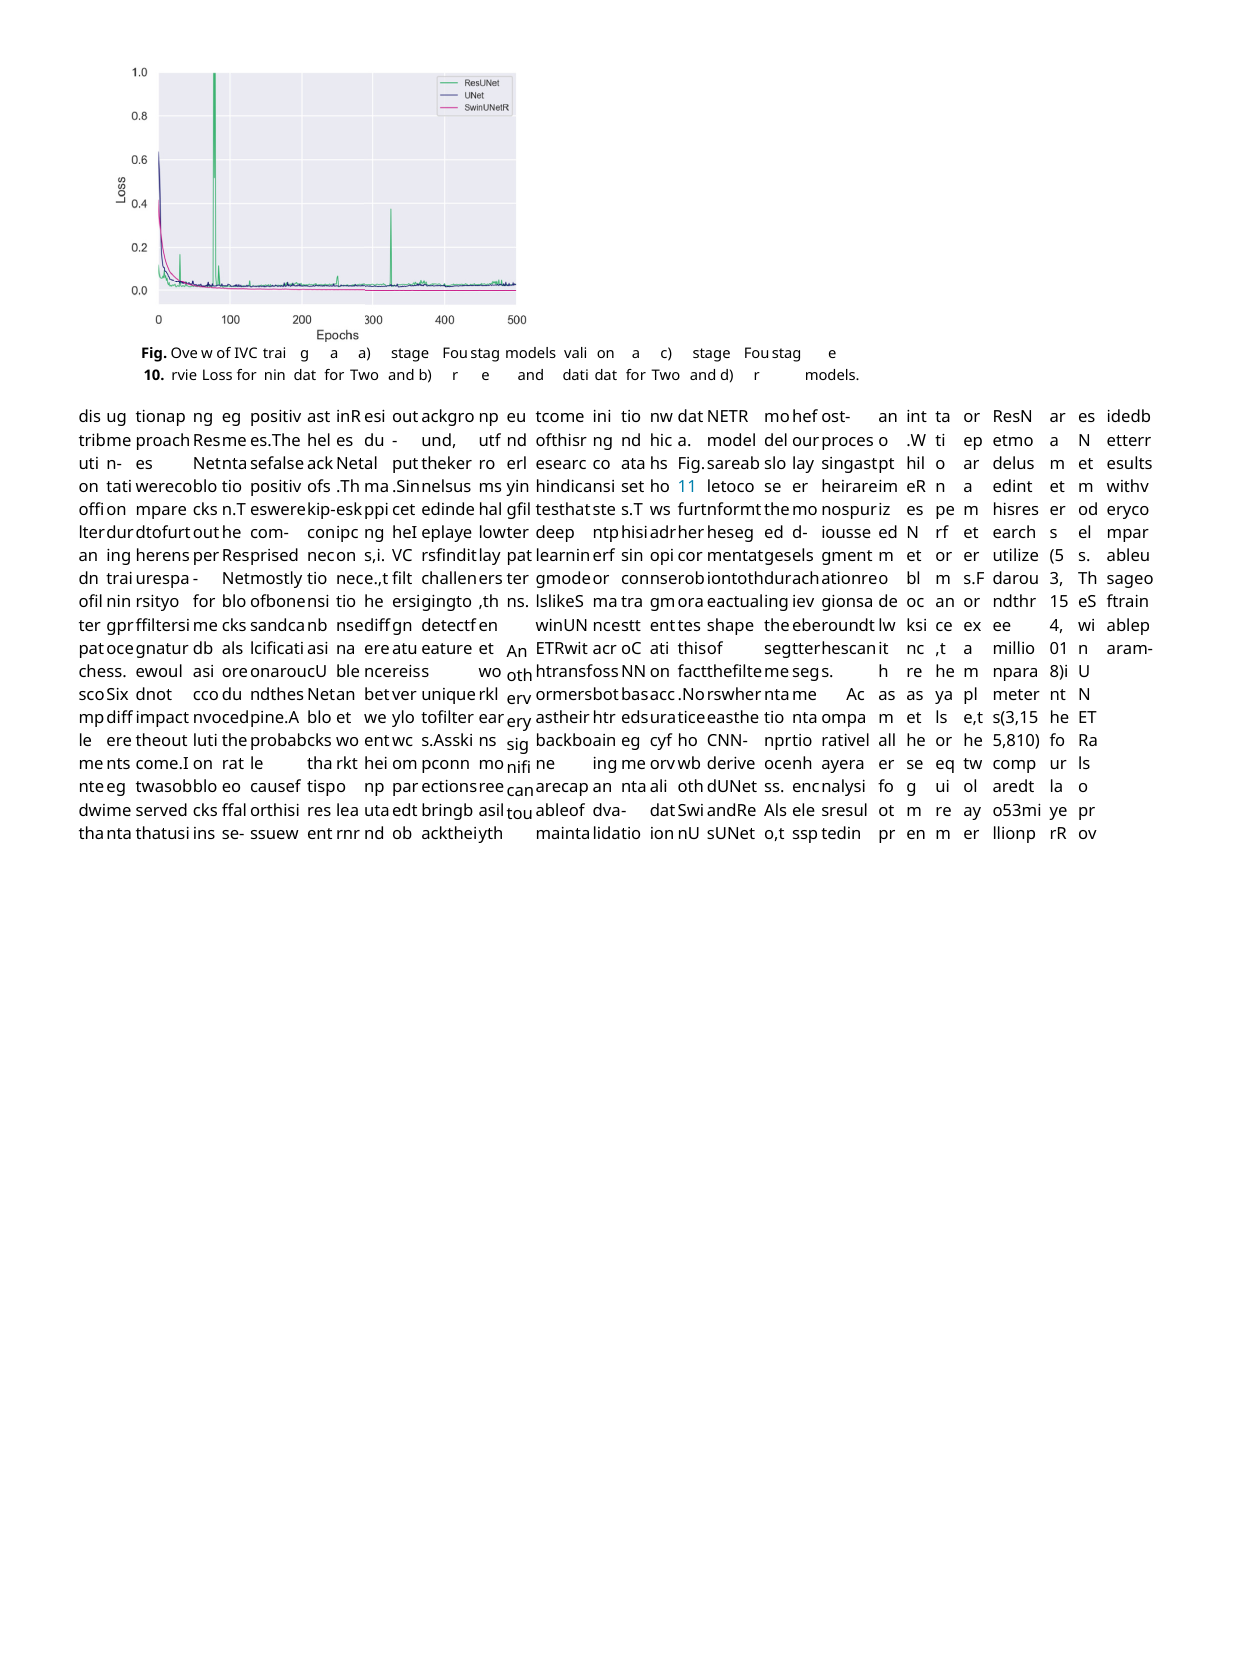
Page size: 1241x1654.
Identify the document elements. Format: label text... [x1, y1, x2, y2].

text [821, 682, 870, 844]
picture [99, 34, 531, 344]
text distributionoffilterandnofilterpatchescomplementedwithaugmen-tationduringtrainingprocess.Sixdifferentsegmentationapproaches werecomparedtofurtherensuresparsityoffiltersignaturewouldnot impacttheoutcome.ItwasobservedthatusingResNetblocksoutper-formedbasicconvolutionblocksinsegmentation.TheResNetblocks alsoreducedtherateoffalse-positives.Thesefalsepositiveswerecom-prisedmostlyofbonesandcalcificationaroundthespine.Aprobable causeforthisissuewasthelackofskip-connectionsinbasicUNetblocks thatispresentinResNet.Theskipconnectionsenableanetworkto learnresidualmappings,i.e.,thedifferencebetweentheinputandout-put.SincetheIVCfiltersignatureisverylowcomparedtobackground, thekernelsusedindeeplayersfinditchallengingtodetectfeatures uniquetofilters.Asskipconnectionsbringbacktheinputfromshallow layers,thenetworklearnsmoreeasilytheunderlyingfilterpatterns. Anotherverysignificantoutcomeofthisresearchindicatesthatdeep learningmodelslikeSwinUNETRwithtransformersastheirbackbone arecapableofmaintainingconsistentperformanceacrossbothtraining andvalidationdatasets.ThisisincontrasttoCNNbasedsegmenta-tionwhichshowsadropinsegmentationaccuracyforvalidationdata. Fig. 11 furthercorroboratesthisfact.NoticehowbothSwinUNETR modelsareabletoconformthesegmentationtotheactualshapeof thefilterswhereastheCNN-derivedUNetandResUNetmodelslose theedgesduringthesegmentationprocess.Also,thefourlayermod-elsachievebettersegmentationhencelesspost-processingastheirare nospurioussegmentationregionsaroundthescans. [78, 405, 878, 844]
text Fig. 10. Overview of IVC Loss for training data for a) Two stage and b) Four stage models and validation data for c) Two stage and d) Four stage models. [139, 343, 862, 385]
